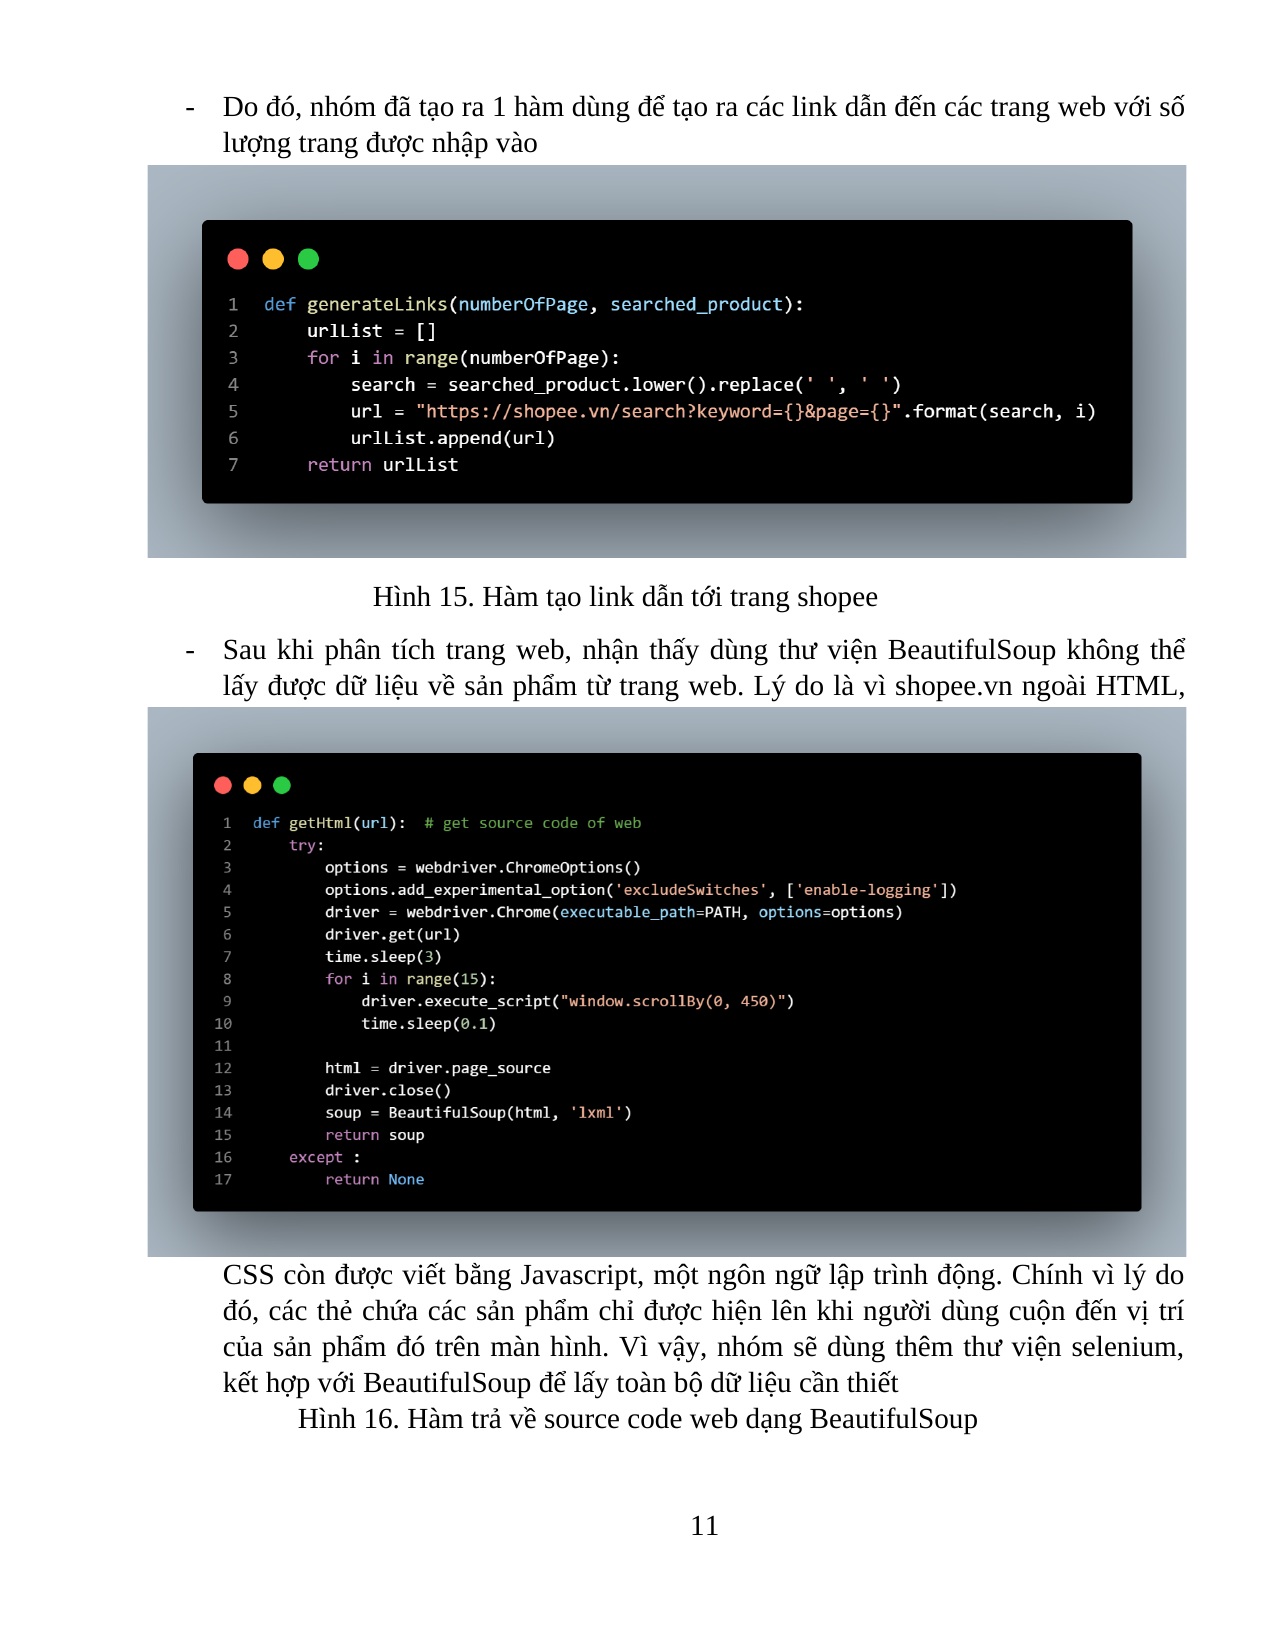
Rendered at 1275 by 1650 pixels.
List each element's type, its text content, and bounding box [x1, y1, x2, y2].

picture [147, 165, 1187, 558]
list Sau khi phân tích trang web, nhận thấy dùng thư viện BeautifulSoup không thể lấy được dữ liệu về sản phẩm từ trang web. Lý do là vì shopee.vn ngoài HTML, CSS còn được viết bằng Javascript, một ngôn ngữ lập trình động. Chính vì lý do đó, các thẻ chứa các sản phẩm chỉ được hiện lên khi người dùng cuộn đến vị trí của sản phẩm đó trên màn hình. Vì vậy, nhóm sẽ dùng thêm thư viện selenium, kết hợp với BeautifulSoup để lấy toàn bộ dữ liệu cần thiết [185, 1257, 1186, 1399]
text Hình 15. Hàm tạo link dẫn tới trang shopee [260, 558, 1186, 613]
picture [147, 707, 1187, 1257]
list Sau khi phân tích trang web, nhận thấy dùng thư viện BeautifulSoup không thể lấy được dữ liệu về sản phẩm từ trang web. Lý do là vì shopee.vn ngoài HTML, CSS còn được viết bằng Javascript, một ngôn ngữ lập trình động. Chính vì lý do đó, các thẻ chứa các sản phẩm chỉ được hiện lên khi người dùng cuộn đến vị trí của sản phẩm đó trên màn hình. Vì vậy, nhóm sẽ dùng thêm thư viện selenium, kết hợp với BeautifulSoup để lấy toàn bộ dữ liệu cần thiết [185, 632, 1186, 707]
list Hình 16. Hàm trả về source code web dạng BeautifulSoup [223, 1402, 1186, 1435]
list Do đó, nhóm đã tạo ra 1 hàm dùng để tạo ra các link dẫn đến các trang web với số lượng trang được nhập vào [185, 89, 1186, 158]
